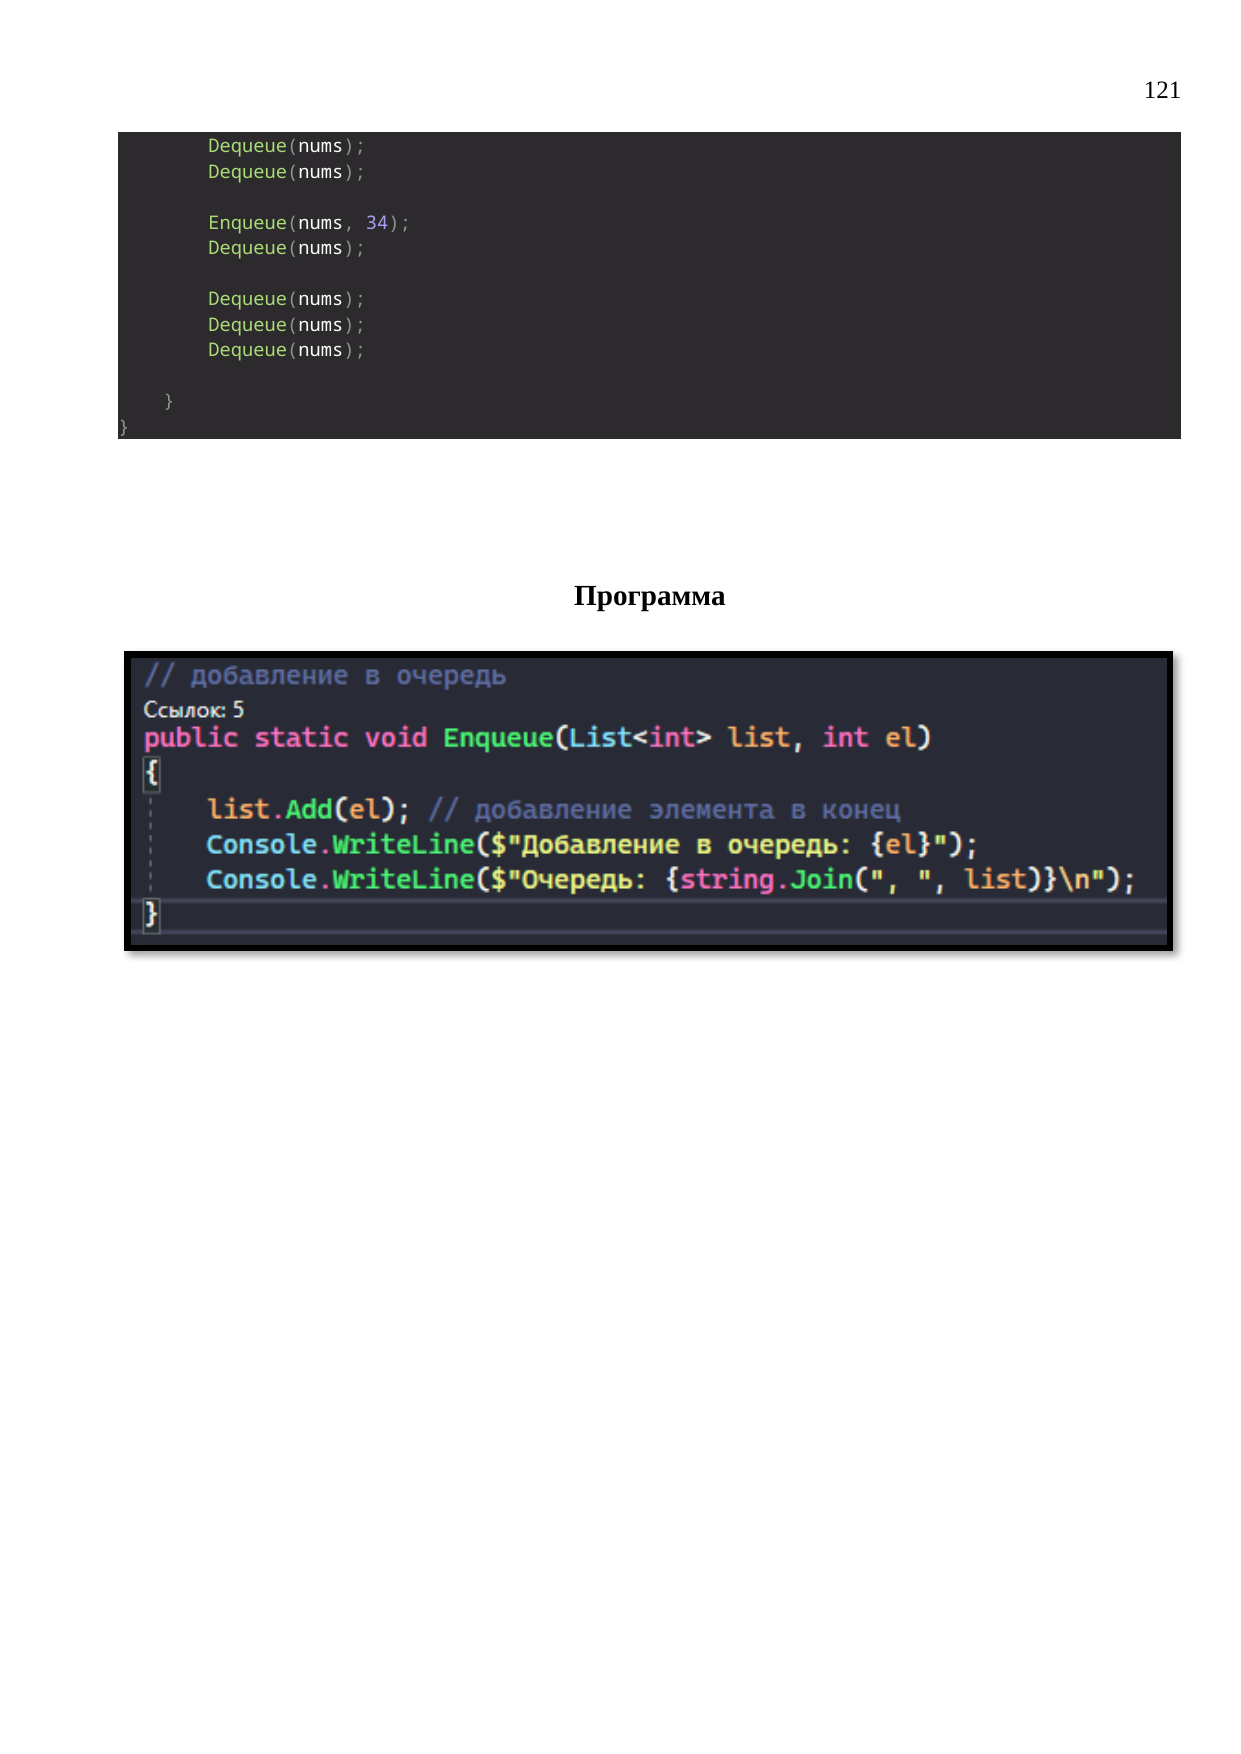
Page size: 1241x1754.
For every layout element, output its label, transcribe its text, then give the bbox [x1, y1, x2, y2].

text Dequeue(nums); [118, 132, 1181, 158]
text Программа [118, 578, 1181, 612]
text Dequeue(nums); [118, 337, 1181, 362]
picture [131, 658, 1167, 945]
text Dequeue(nums); [118, 234, 1181, 260]
text Dequeue(nums); [118, 311, 1181, 337]
text } [118, 413, 1181, 439]
text } [118, 388, 1181, 413]
text Dequeue(nums); [118, 286, 1181, 311]
text Dequeue(nums); [118, 158, 1181, 183]
text Enqueue(nums, 34); [118, 209, 1181, 234]
